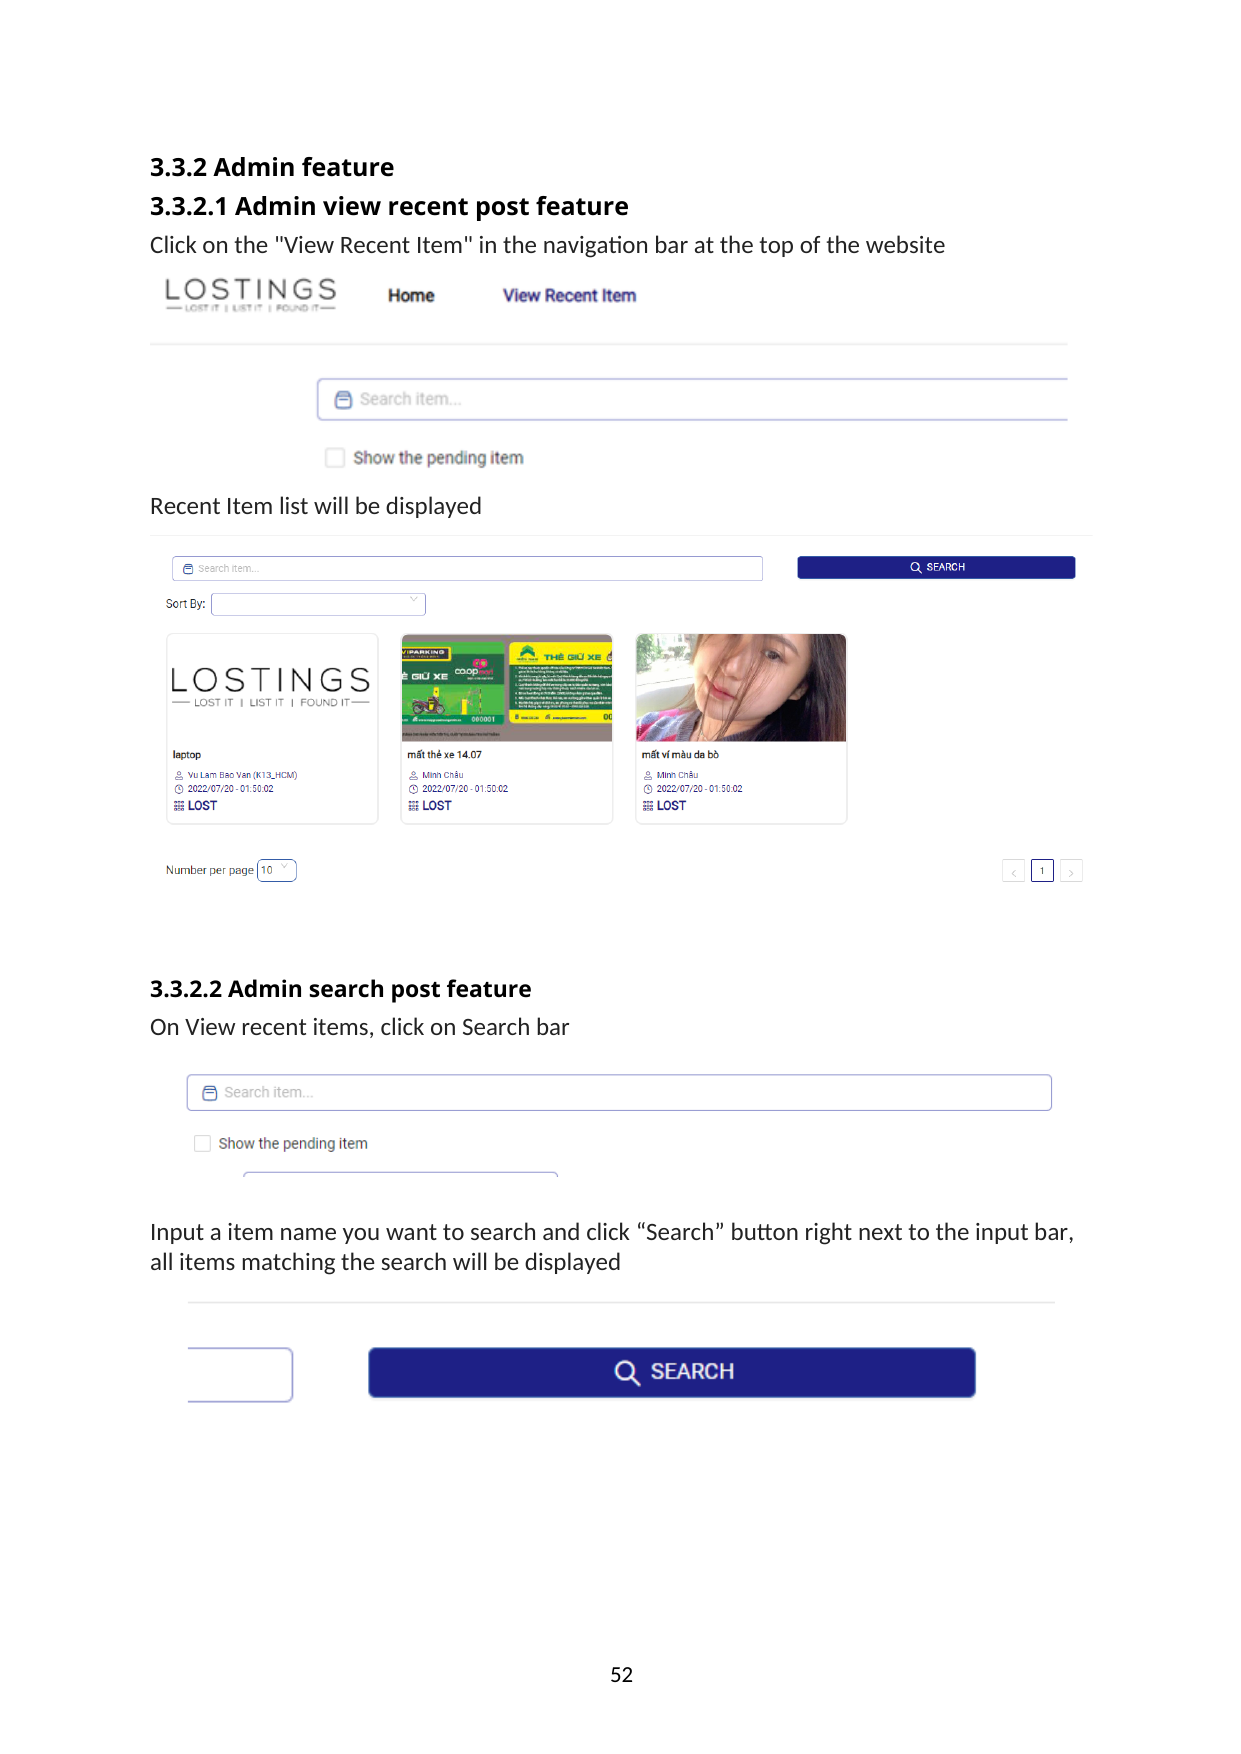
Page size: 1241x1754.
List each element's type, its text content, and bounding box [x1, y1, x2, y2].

text Recent Item list will be displayed [150, 490, 1093, 521]
text On View recent items, click on Search bar [150, 1011, 1093, 1041]
text Input a item name you want to search and click “Search” button right next to the input bar, all items matching the search will be displayed [150, 1216, 1093, 1277]
picture [150, 259, 1071, 487]
subtitle 3.3.2.2 Admin search post feature [150, 973, 1093, 1004]
subtitle 3.3.2.1 Admin view recent post feature [150, 188, 1093, 222]
subtitle 3.3.2 Admin feature [150, 150, 1093, 184]
picture [150, 1045, 1093, 1177]
picture [150, 525, 1093, 969]
picture [187, 1281, 1055, 1513]
